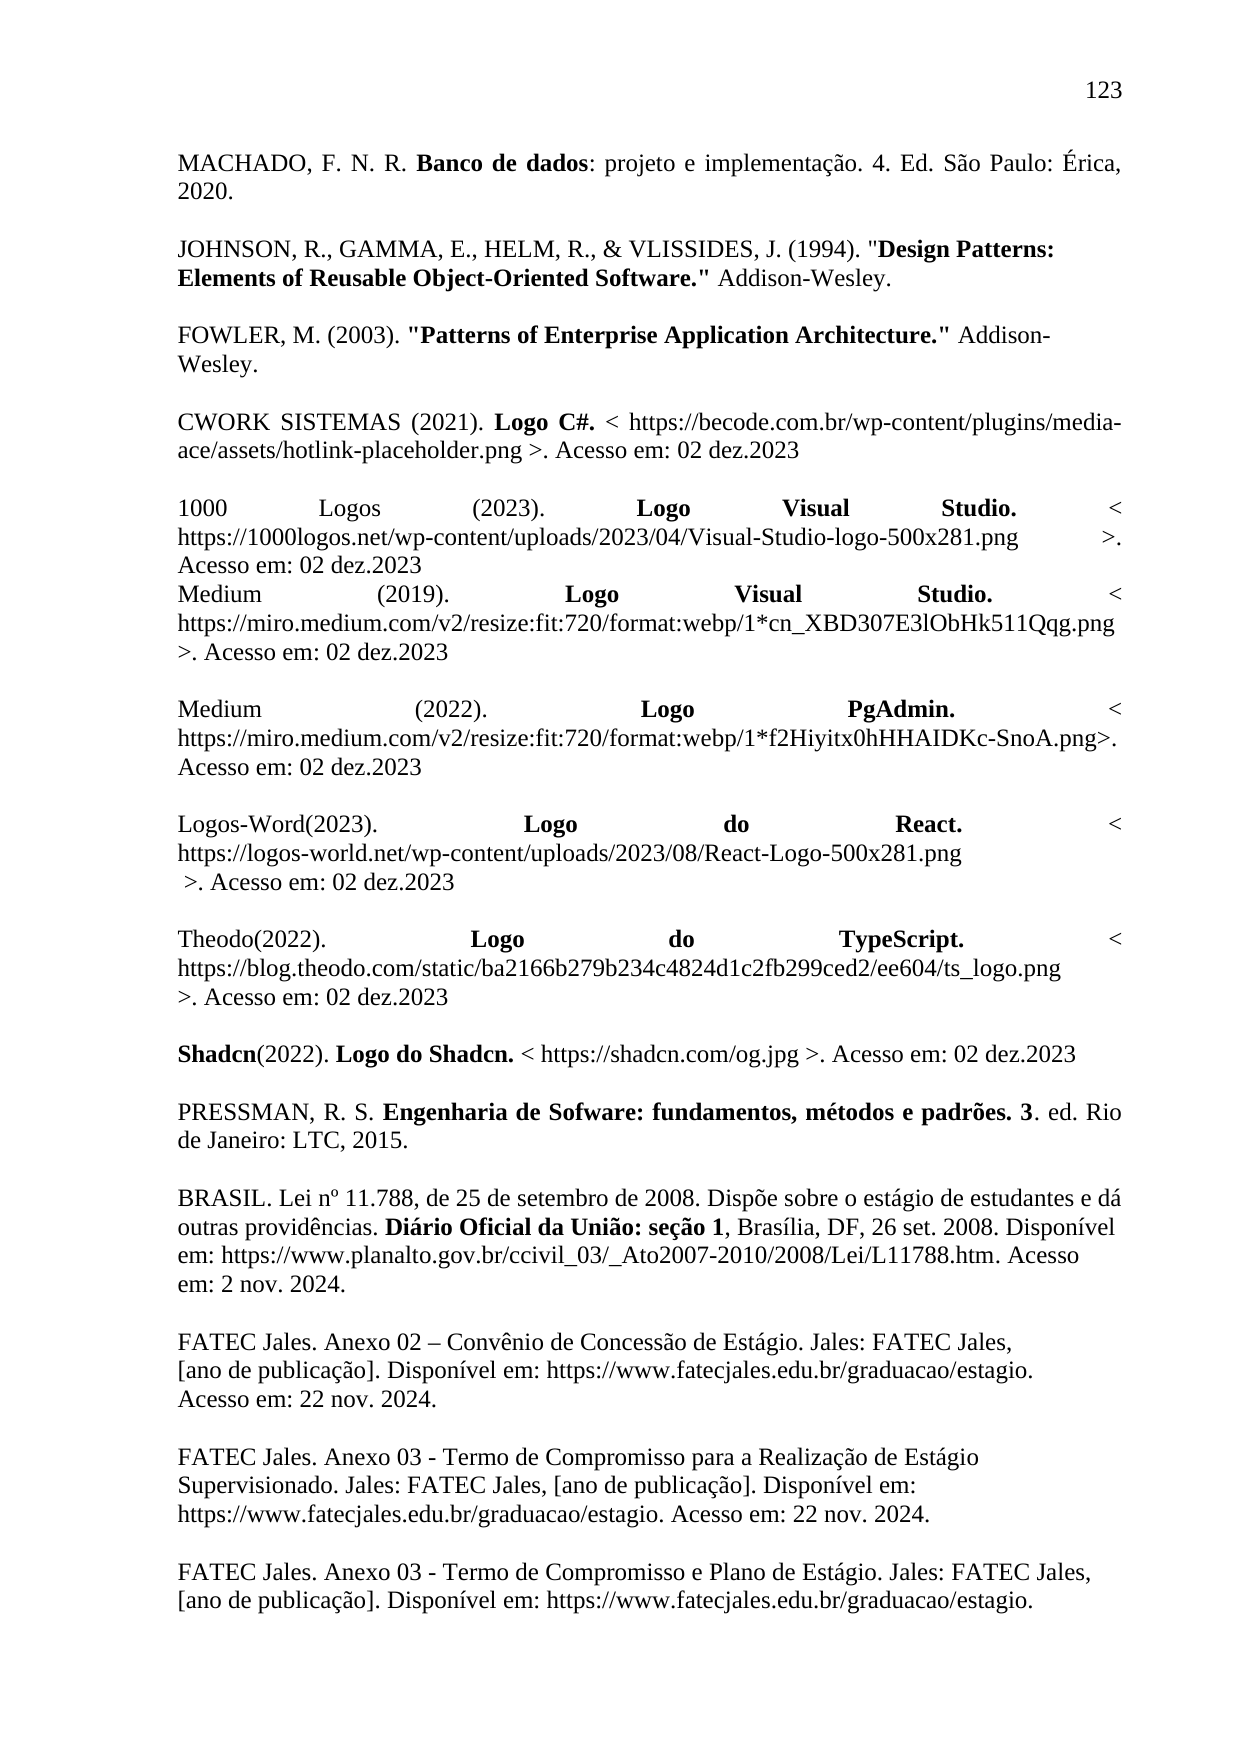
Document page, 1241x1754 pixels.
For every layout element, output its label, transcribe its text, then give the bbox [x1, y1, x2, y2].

text Logos-Word(2023). Logo do React. < https://logos-world.net/wp-content/uploads/2023/08/React-Logo-500x281.png [177, 809, 1122, 867]
text Medium (2019). Logo Visual Studio. < https://miro.medium.com/v2/resize:fit:720/format:webp/1*cn_XBD307E3lObHk511Qqg.png >. Acesso em: 02 dez.2023 [177, 579, 1122, 666]
text Acesso em: 22 nov. 2024. [177, 1384, 1122, 1413]
text JOHNSON, R., GAMMA, E., HELM, R., & VLISSIDES, J. (1994). "Design Patterns: Elements of Reusable Object-Oriented Software." Addison-Wesley. [177, 234, 1122, 292]
text FATEC Jales. Anexo 02 – Convênio de Concessão de Estágio. Jales: FATEC Jales, [177, 1327, 1122, 1356]
text FATEC Jales. Anexo 03 - Termo de Compromisso para a Realização de Estágio Supervisionado. Jales: FATEC Jales, [ano de publicação]. Disponível em: https://www.fatecjales.edu.br/graduacao/estagio. Acesso em: 22 nov. 2024. [177, 1442, 1122, 1528]
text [177, 1586, 1122, 1614]
text CWORK SISTEMAS (2021). Logo C#. < https://becode.com.br/wp-content/plugins/media-ace/assets/hotlink-placeholder.png >. Acesso em: 02 dez.2023 [177, 407, 1122, 464]
text BRASIL. Lei nº 11.788, de 25 de setembro de 2008. Dispõe sobre o estágio de estudantes e dá outras providências. Diário Oficial da União: seção 1, Brasília, DF, 26 set. 2008. Disponível em: https://www.planalto.gov.br/ccivil_03/_Ato2007-2010/2008/Lei/L11788.htm. Acesso em: 2 nov. 2024. [177, 1183, 1122, 1298]
text 1000 Logos (2023). Logo Visual Studio. < https://1000logos.net/wp-content/uploads/2023/04/Visual-Studio-logo-500x281.png >. Acesso em: 02 dez.2023 [177, 493, 1122, 579]
text >. Acesso em: 02 dez.2023 [177, 982, 1122, 1011]
text Shadcn(2022). Logo do Shadcn. < https://shadcn.com/og.jpg >. Acesso em: 02 dez.2023 [177, 1039, 1122, 1068]
text FATEC Jales. Anexo 03 - Termo de Compromisso e Plano de Estágio. Jales: FATEC Jales, [177, 1557, 1122, 1586]
text [ano de publicação]. Disponível em: https://www.fatecjales.edu.br/graduacao/estagio. [177, 1356, 1122, 1384]
text >. Acesso em: 02 dez.2023 [177, 867, 1122, 896]
text Theodo(2022). Logo do TypeScript. < https://blog.theodo.com/static/ba2166b279b234c4824d1c2fb299ced2/ee604/ts_logo.png [177, 924, 1122, 982]
text PRESSMAN, R. S. Engenharia de Sofware: fundamentos, métodos e padrões. 3. ed. Rio de Janeiro: LTC, 2015. [177, 1097, 1122, 1154]
text MACHADO, F. N. R. Banco de dados: projeto e implementação. 4. Ed. São Paulo: Érica, 2020. [177, 148, 1122, 205]
text FOWLER, M. (2003). "Patterns of Enterprise Application Architecture." Addison-Wesley. [177, 321, 1122, 378]
text Medium (2022). Logo PgAdmin. < https://miro.medium.com/v2/resize:fit:720/format:webp/1*f2Hiyitx0hHHAIDKc-SnoA.png>. Acesso em: 02 dez.2023 [177, 694, 1122, 781]
